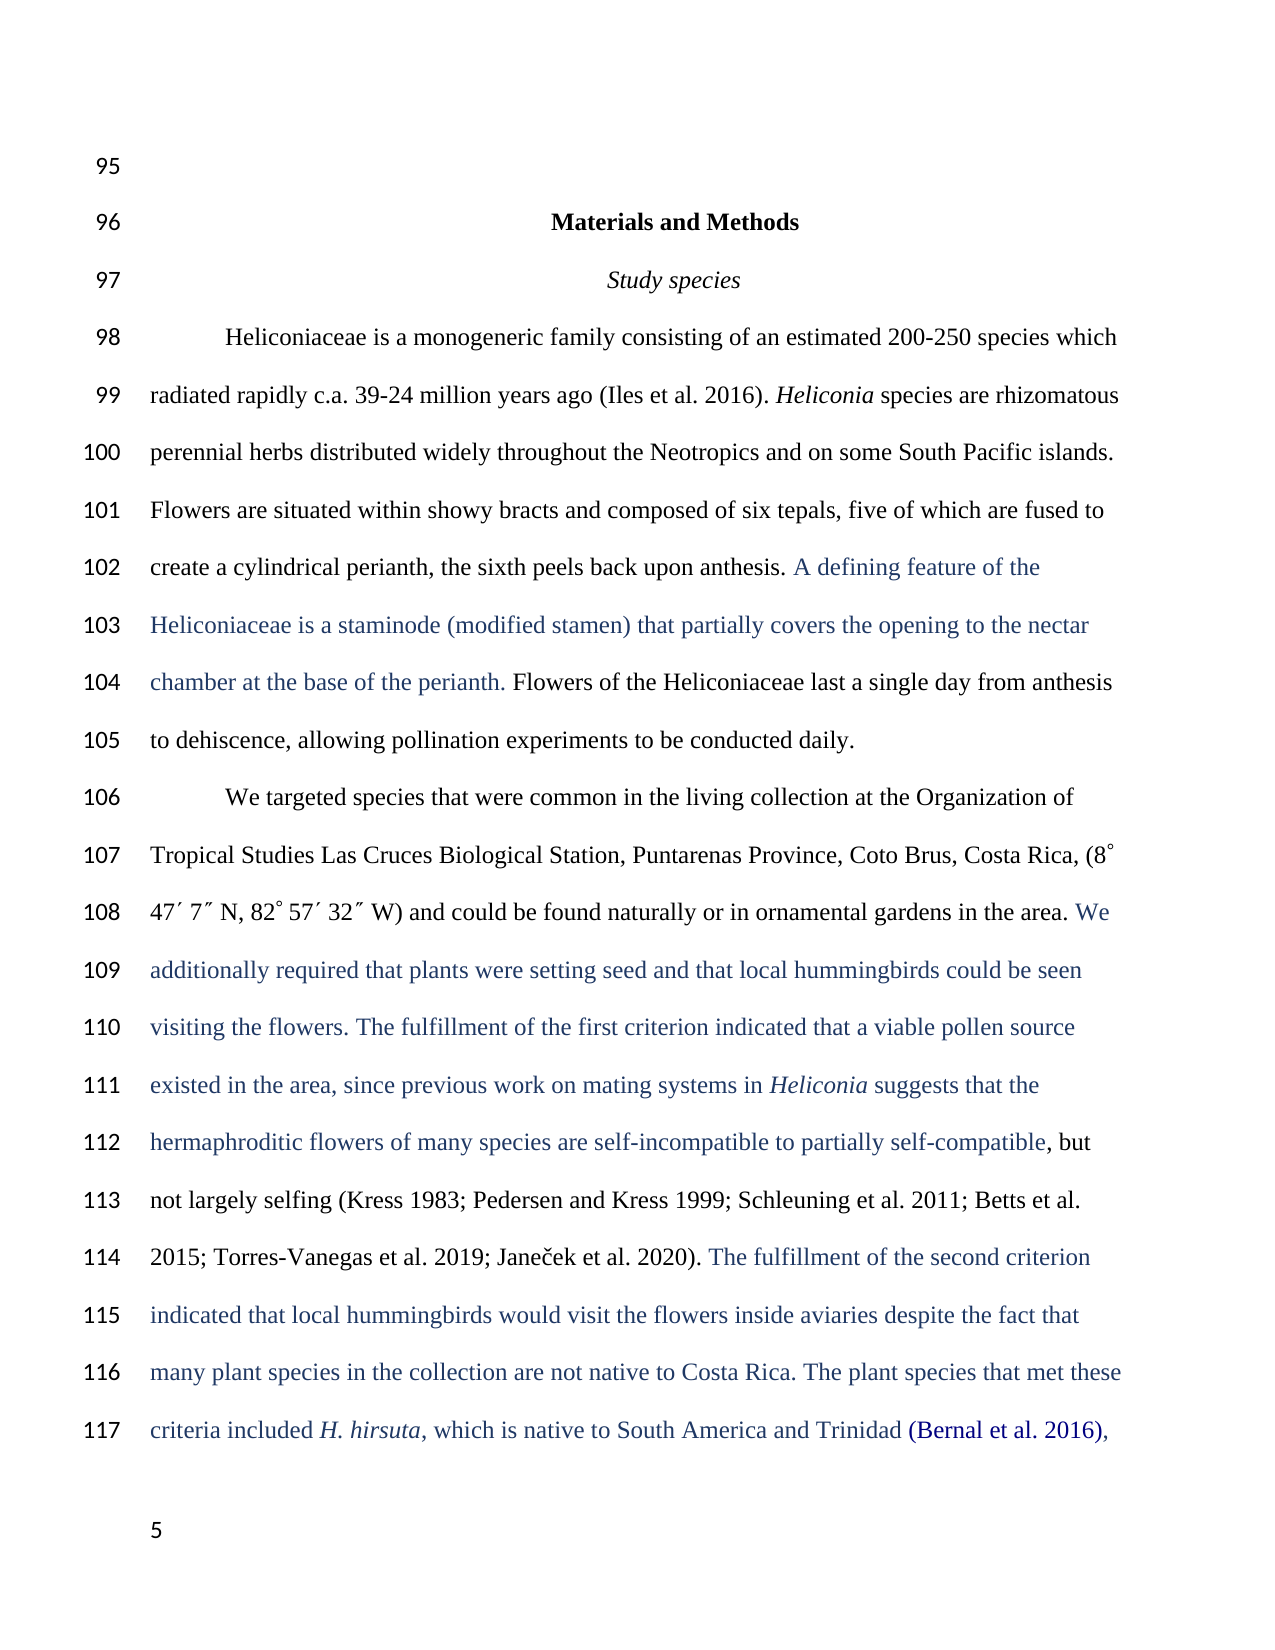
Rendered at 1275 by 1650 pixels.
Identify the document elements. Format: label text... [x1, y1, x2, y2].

text Materials and Methods [150, 207, 1125, 236]
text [150, 782, 1125, 1444]
text Heliconiaceae is a monogeneric family consisting of an estimated 200-250 species which radiated rapidly c.a. 39-24 million years ago (Iles et al. 2016). Heliconia species are rhizomatous perennial herbs distributed widely throughout the Neotropics and on some South Pacific islands. Flowers are situated within showy bracts and composed of six tepals, five of which are fused to create a cylindrical perianth, the sixth peels back upon anthesis. A defining feature of the Heliconiaceae is a staminode (modified stamen) that partially covers the opening to the nectar chamber at the base of the perianth. Flowers of the Heliconiaceae last a single day from anthesis to dehiscence, allowing pollination experiments to be conducted daily. [150, 322, 1125, 754]
text Study species [150, 265, 1125, 294]
